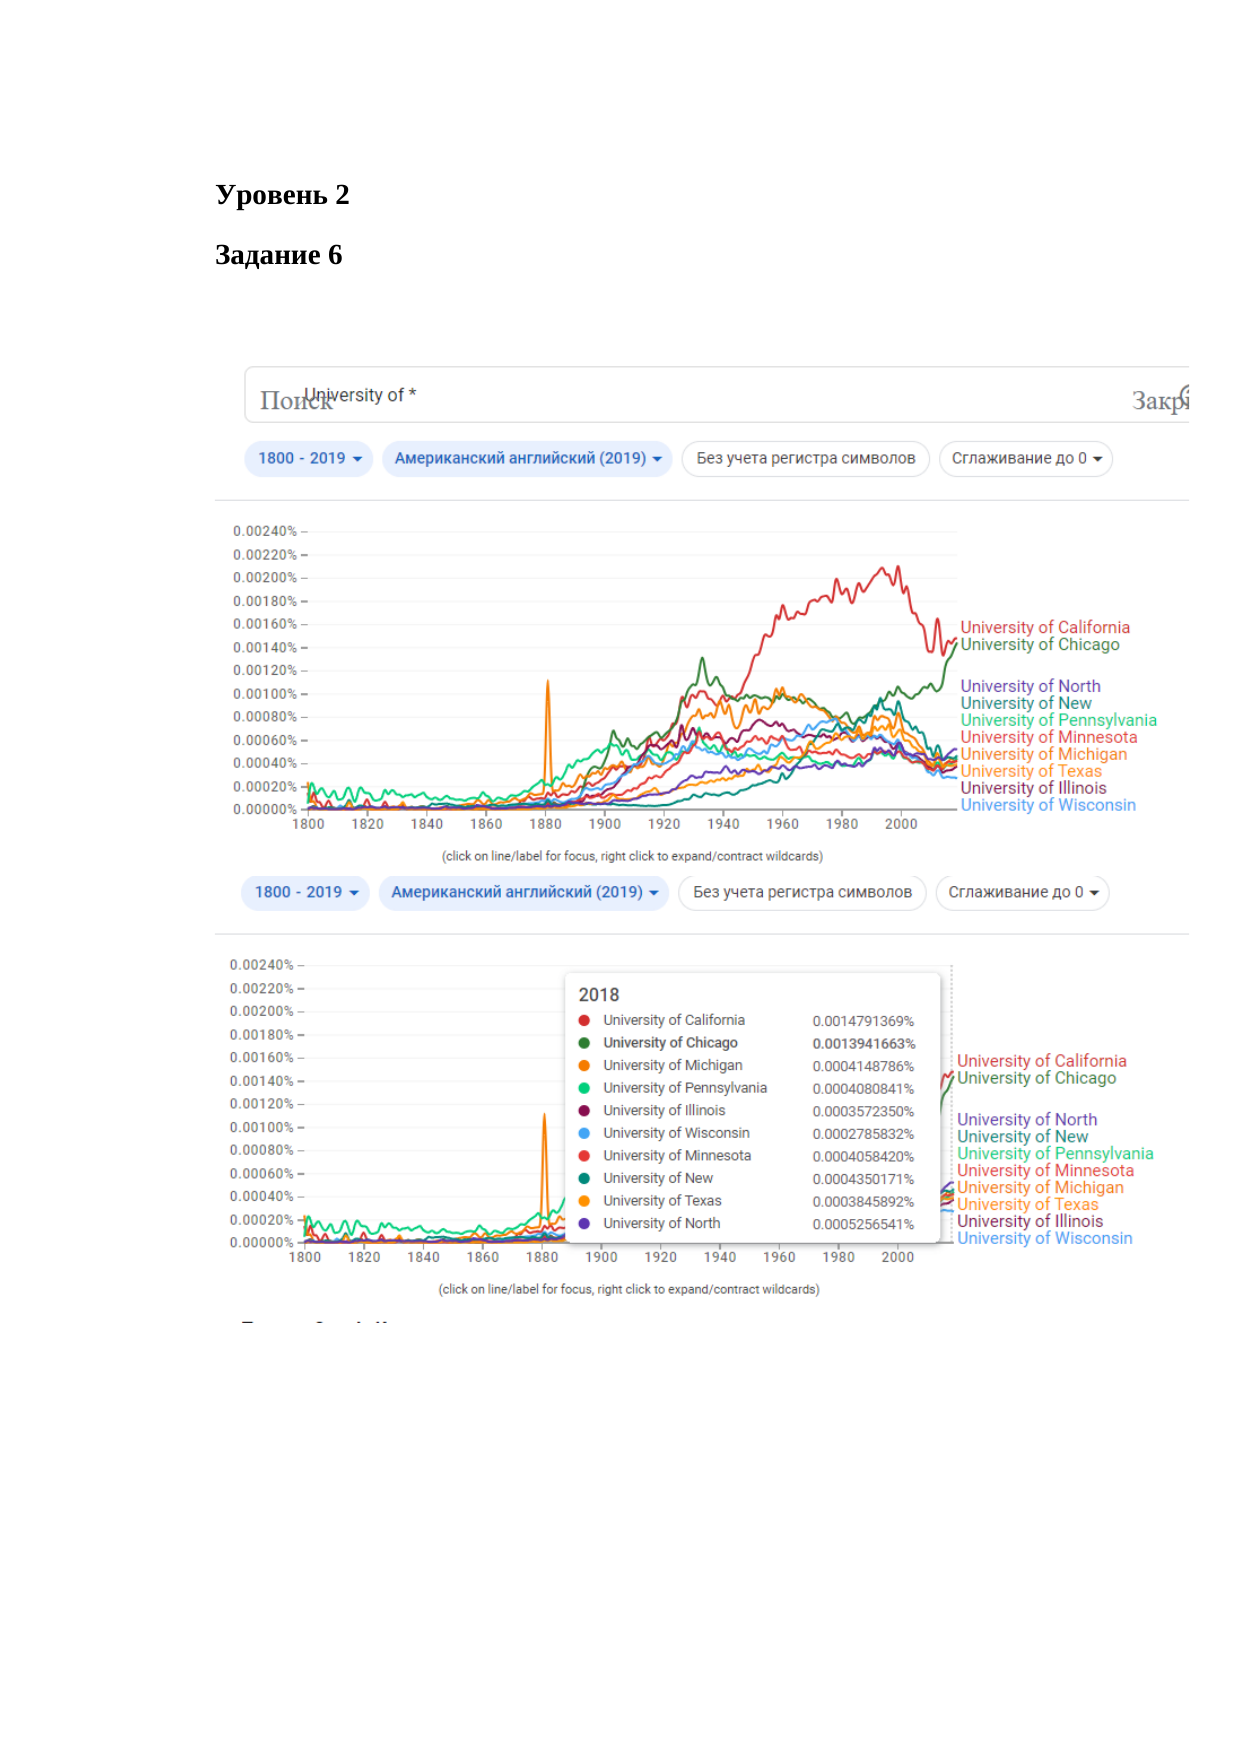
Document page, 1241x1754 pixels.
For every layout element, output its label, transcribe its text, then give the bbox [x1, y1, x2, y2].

picture [214, 355, 1190, 873]
text Уровень 2 [215, 177, 1152, 211]
picture [214, 876, 1190, 1323]
text Задание 6 [215, 237, 1152, 270]
